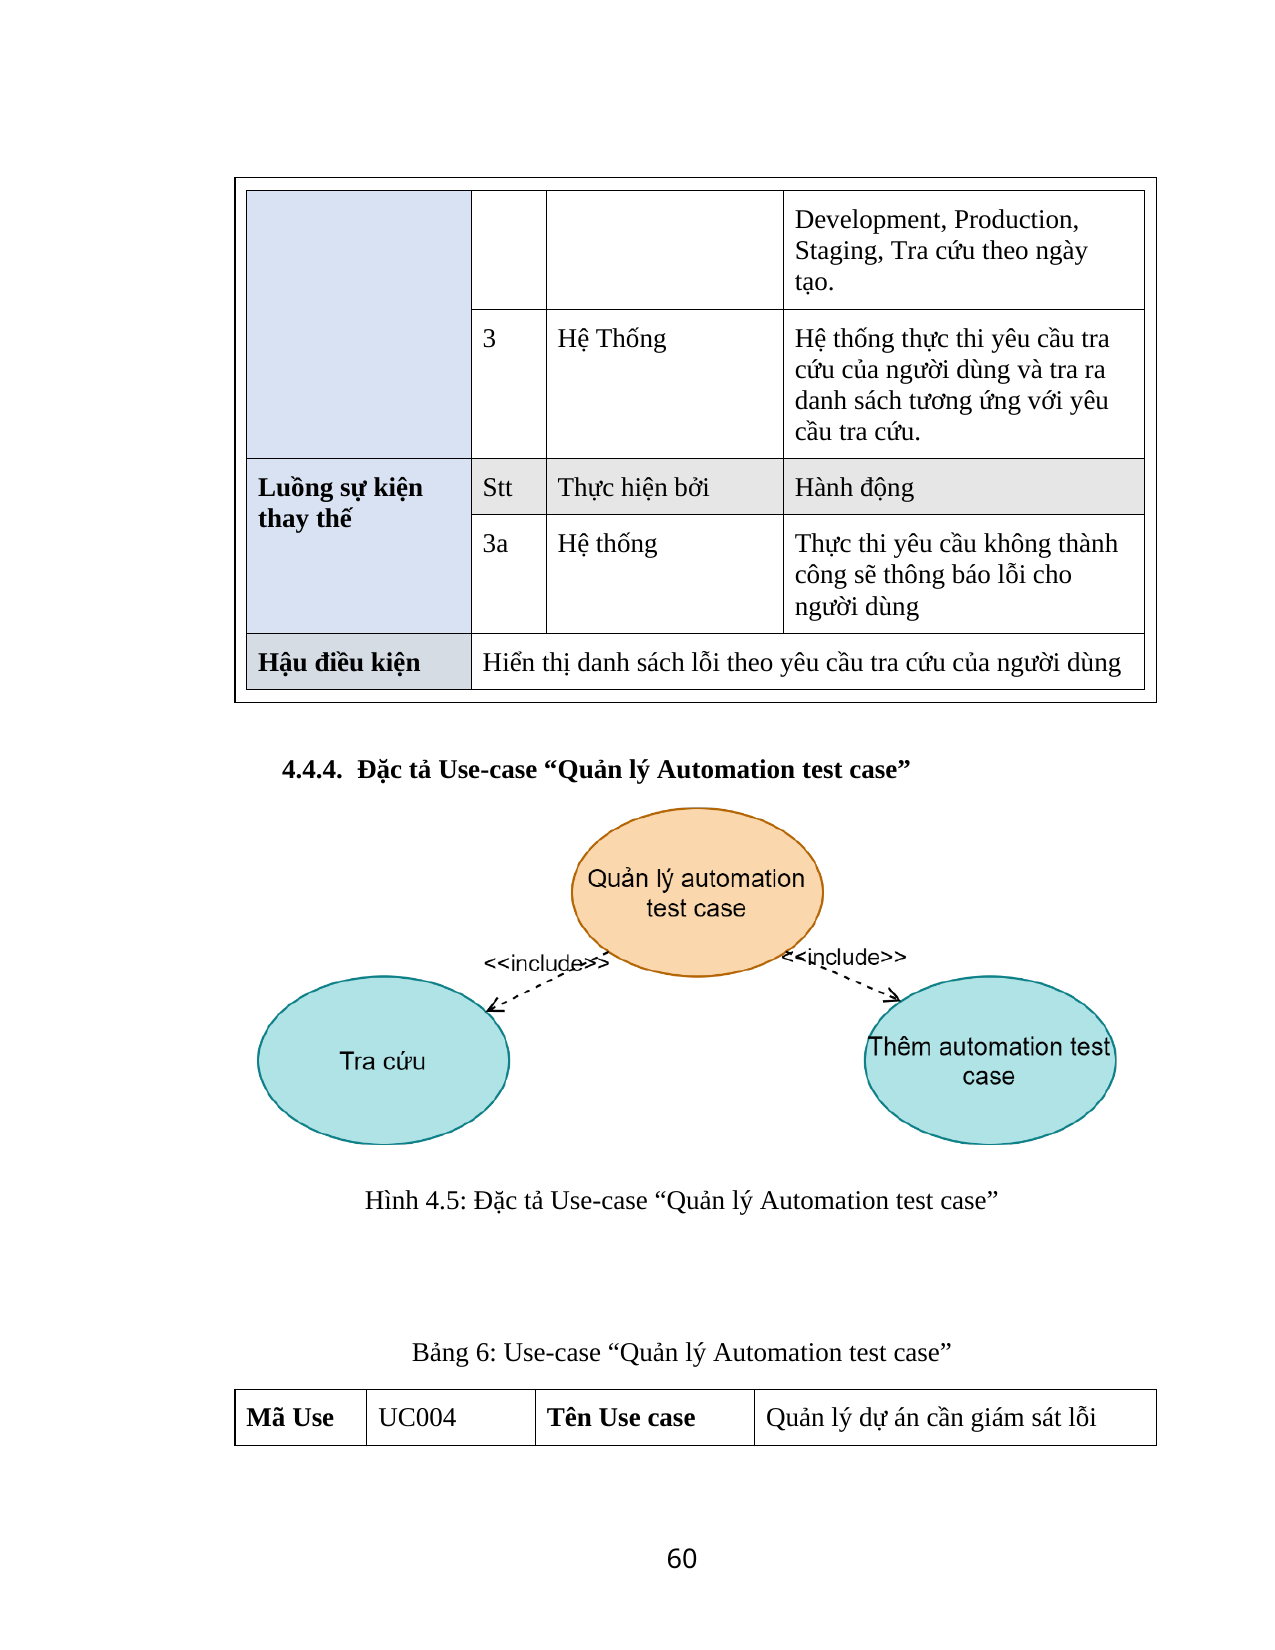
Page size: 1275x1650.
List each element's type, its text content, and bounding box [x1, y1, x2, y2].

picture [236, 786, 1137, 1166]
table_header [755, 1390, 1156, 1445]
subtitle Đặc tả Use-case “Quản lý Automation test case” [282, 753, 1157, 784]
text Bảng 6: Use-case “Quản lý Automation test case” [207, 1337, 1157, 1368]
table_header Mã Use case [236, 1390, 366, 1445]
table_header Tên Use case [536, 1390, 754, 1445]
table_header UC004 [367, 1390, 535, 1445]
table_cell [236, 178, 1156, 702]
text Hình 4.5: Đặc tả Use-case “Quản lý Automation test case” [207, 1184, 1157, 1215]
